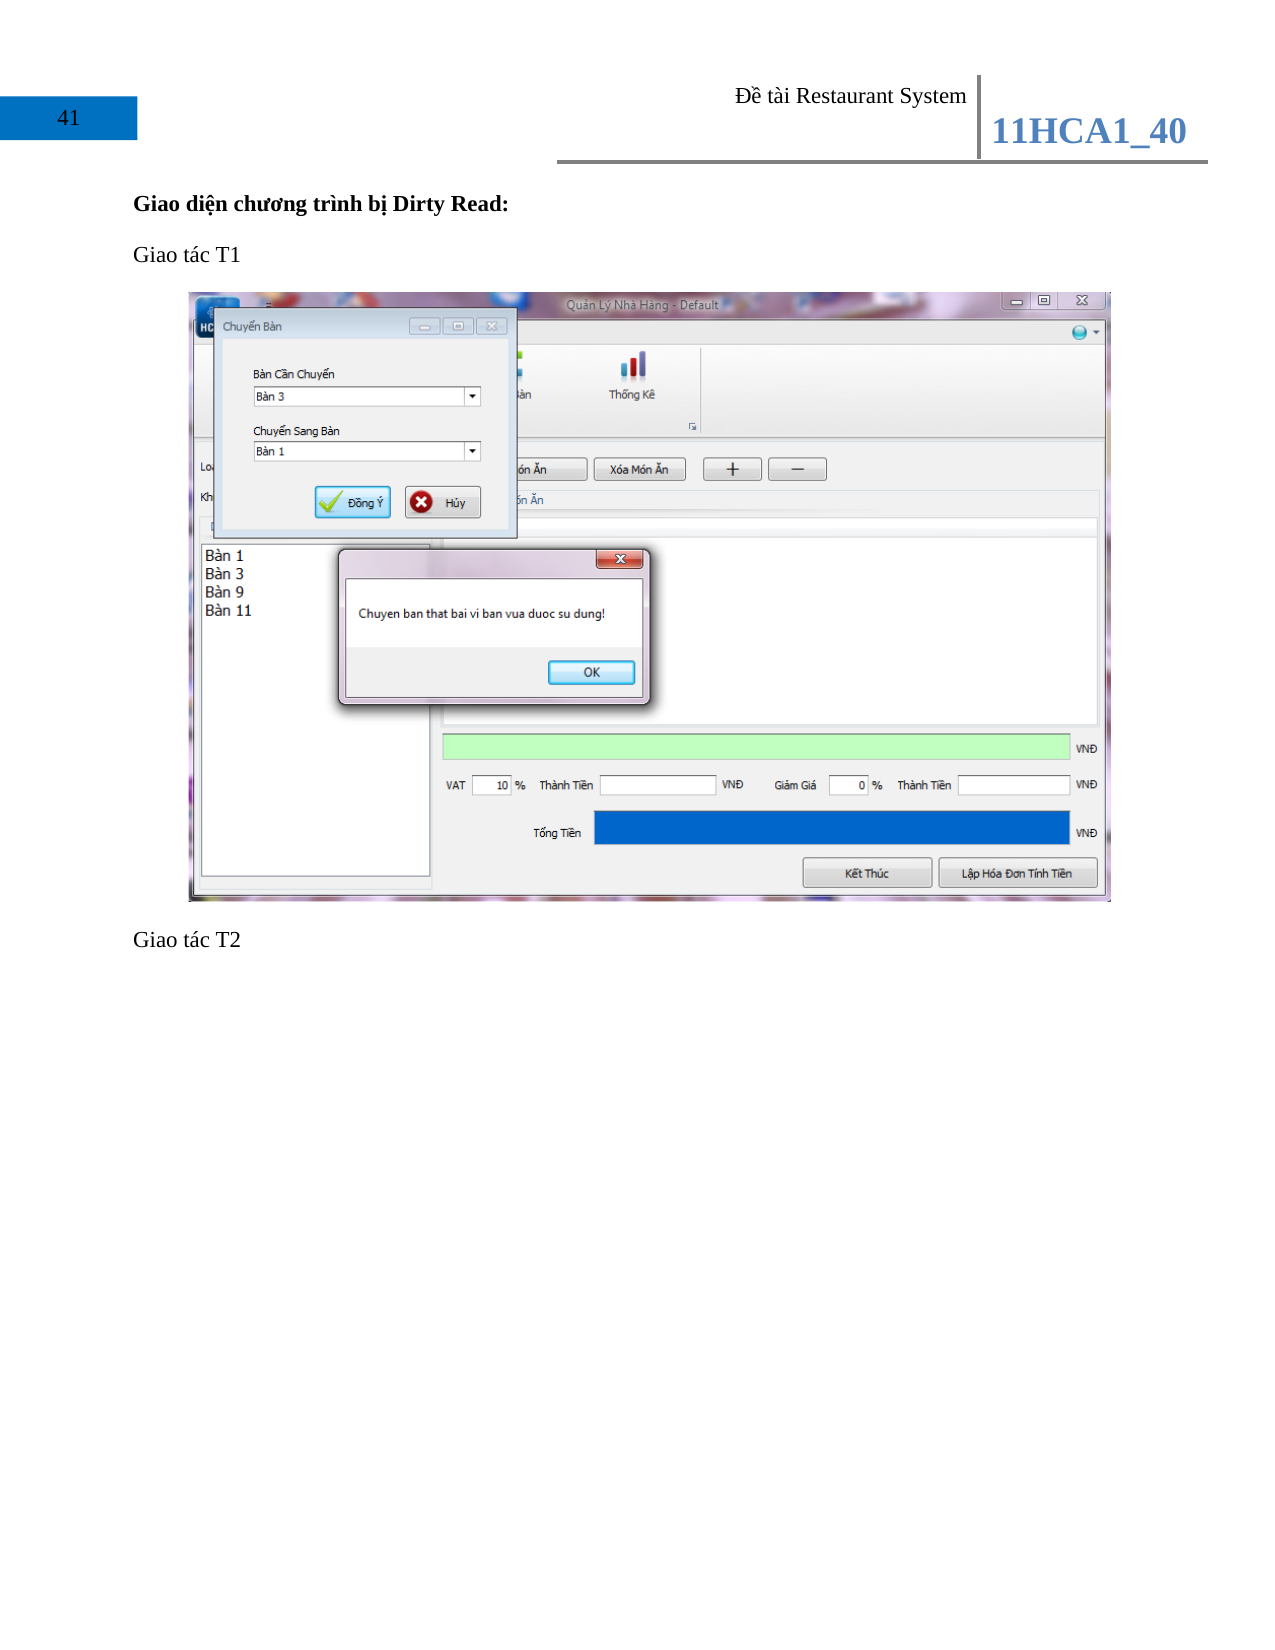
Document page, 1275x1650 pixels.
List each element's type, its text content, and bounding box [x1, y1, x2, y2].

text Giao tác T2 [133, 926, 1167, 953]
text Giao tác T1 [133, 242, 1167, 268]
text Giao diện chương trình bị Dirty Read: [133, 191, 1167, 217]
picture [188, 292, 1111, 902]
